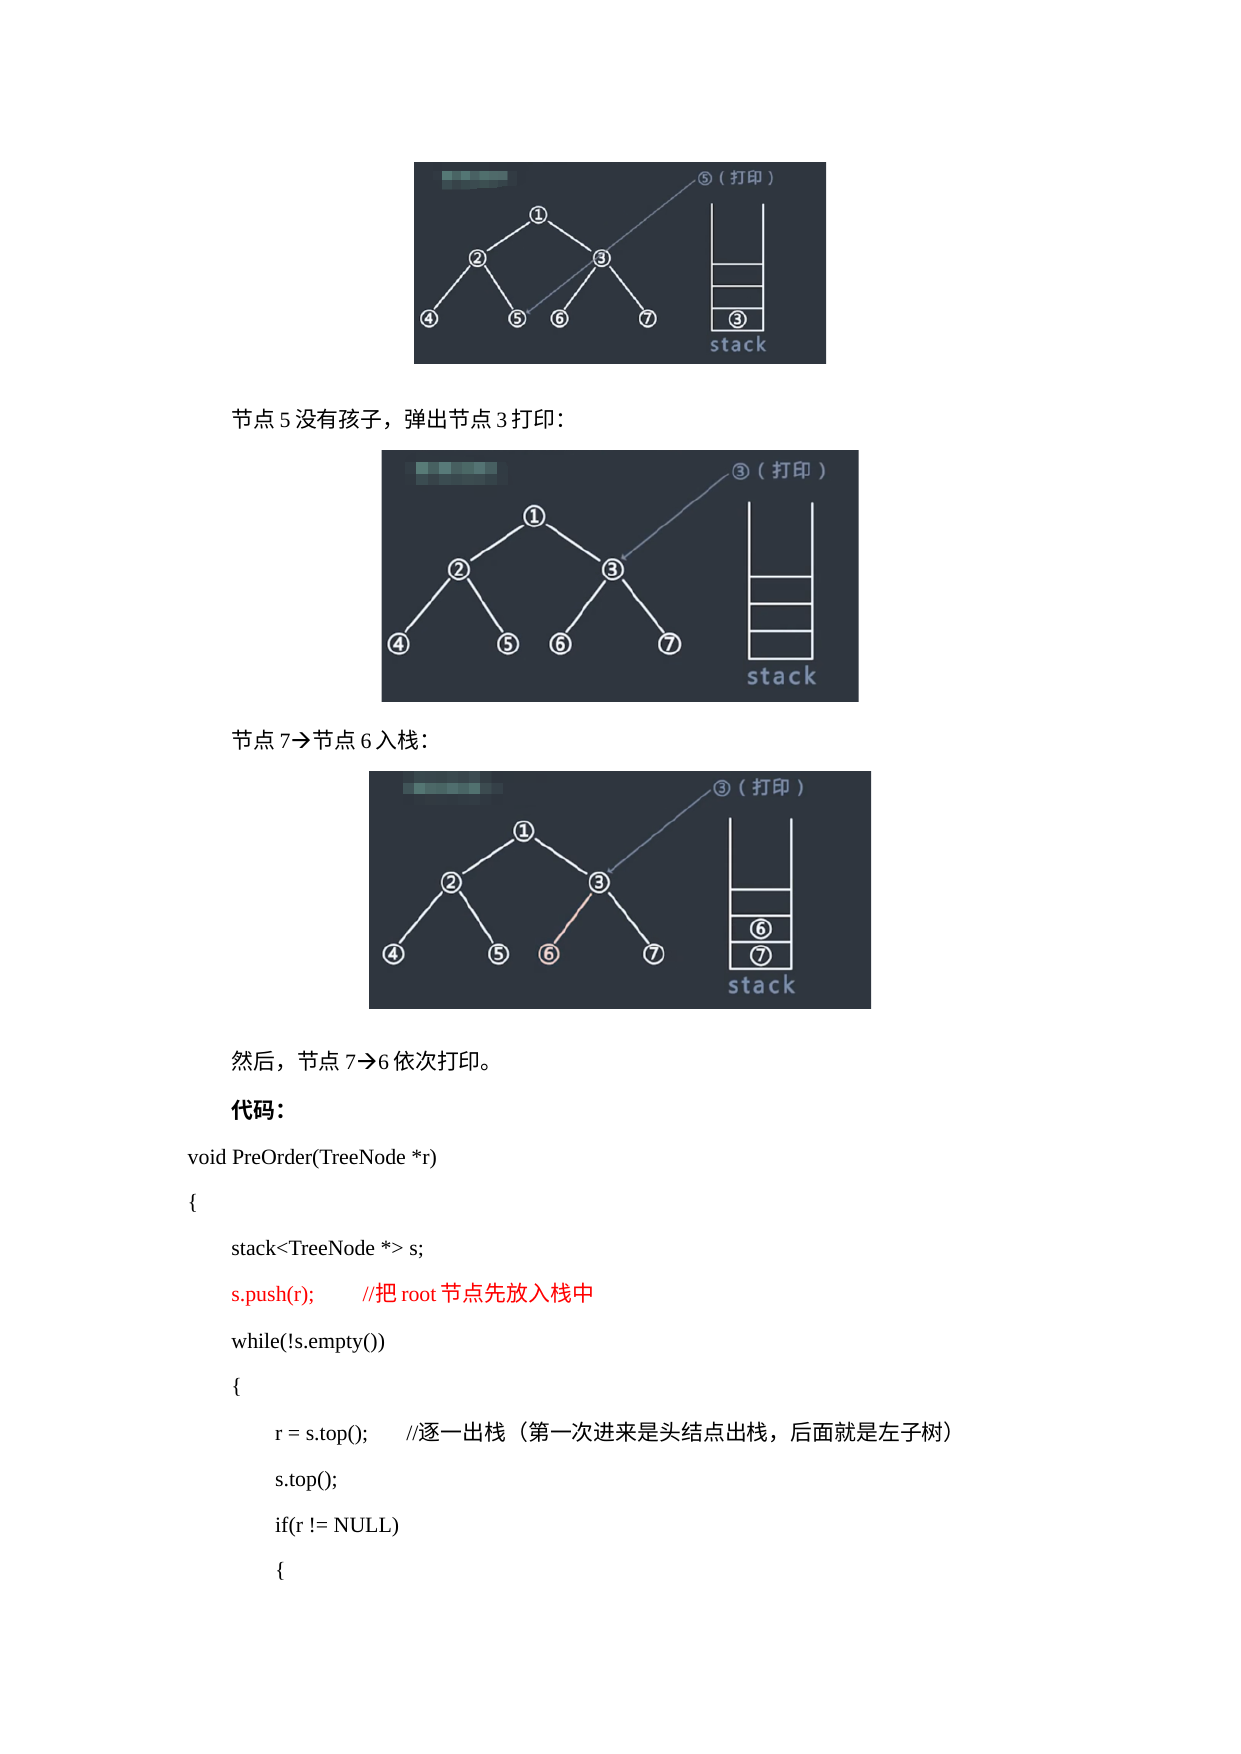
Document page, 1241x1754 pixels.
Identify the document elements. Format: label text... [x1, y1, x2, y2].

text 然后，节点76依次打印。 [187, 1044, 1053, 1076]
text stack<TreeNode *> s; [187, 1231, 1053, 1263]
text { [187, 1553, 1053, 1586]
text { [187, 1369, 1053, 1402]
text if(r != NULL) [187, 1508, 1053, 1540]
text 节点5没有孩子，弹出节点3打印： [187, 402, 1053, 434]
text s.push(r); //把root节点先放入栈中 [187, 1276, 1053, 1308]
text { [187, 1186, 1053, 1218]
text 节点7节点6入栈： [187, 723, 1053, 756]
text 代码： [187, 1092, 1053, 1125]
text s.top(); [187, 1463, 1053, 1495]
text r = s.top(); //逐一出栈（第一次进来是头结点出栈，后面就是左子树） [187, 1414, 1053, 1447]
picture [369, 771, 872, 1009]
picture [381, 450, 859, 702]
text void PreOrder(TreeNode *r) [187, 1141, 1053, 1173]
text while(!s.empty()) [187, 1324, 1053, 1357]
picture [414, 162, 827, 364]
